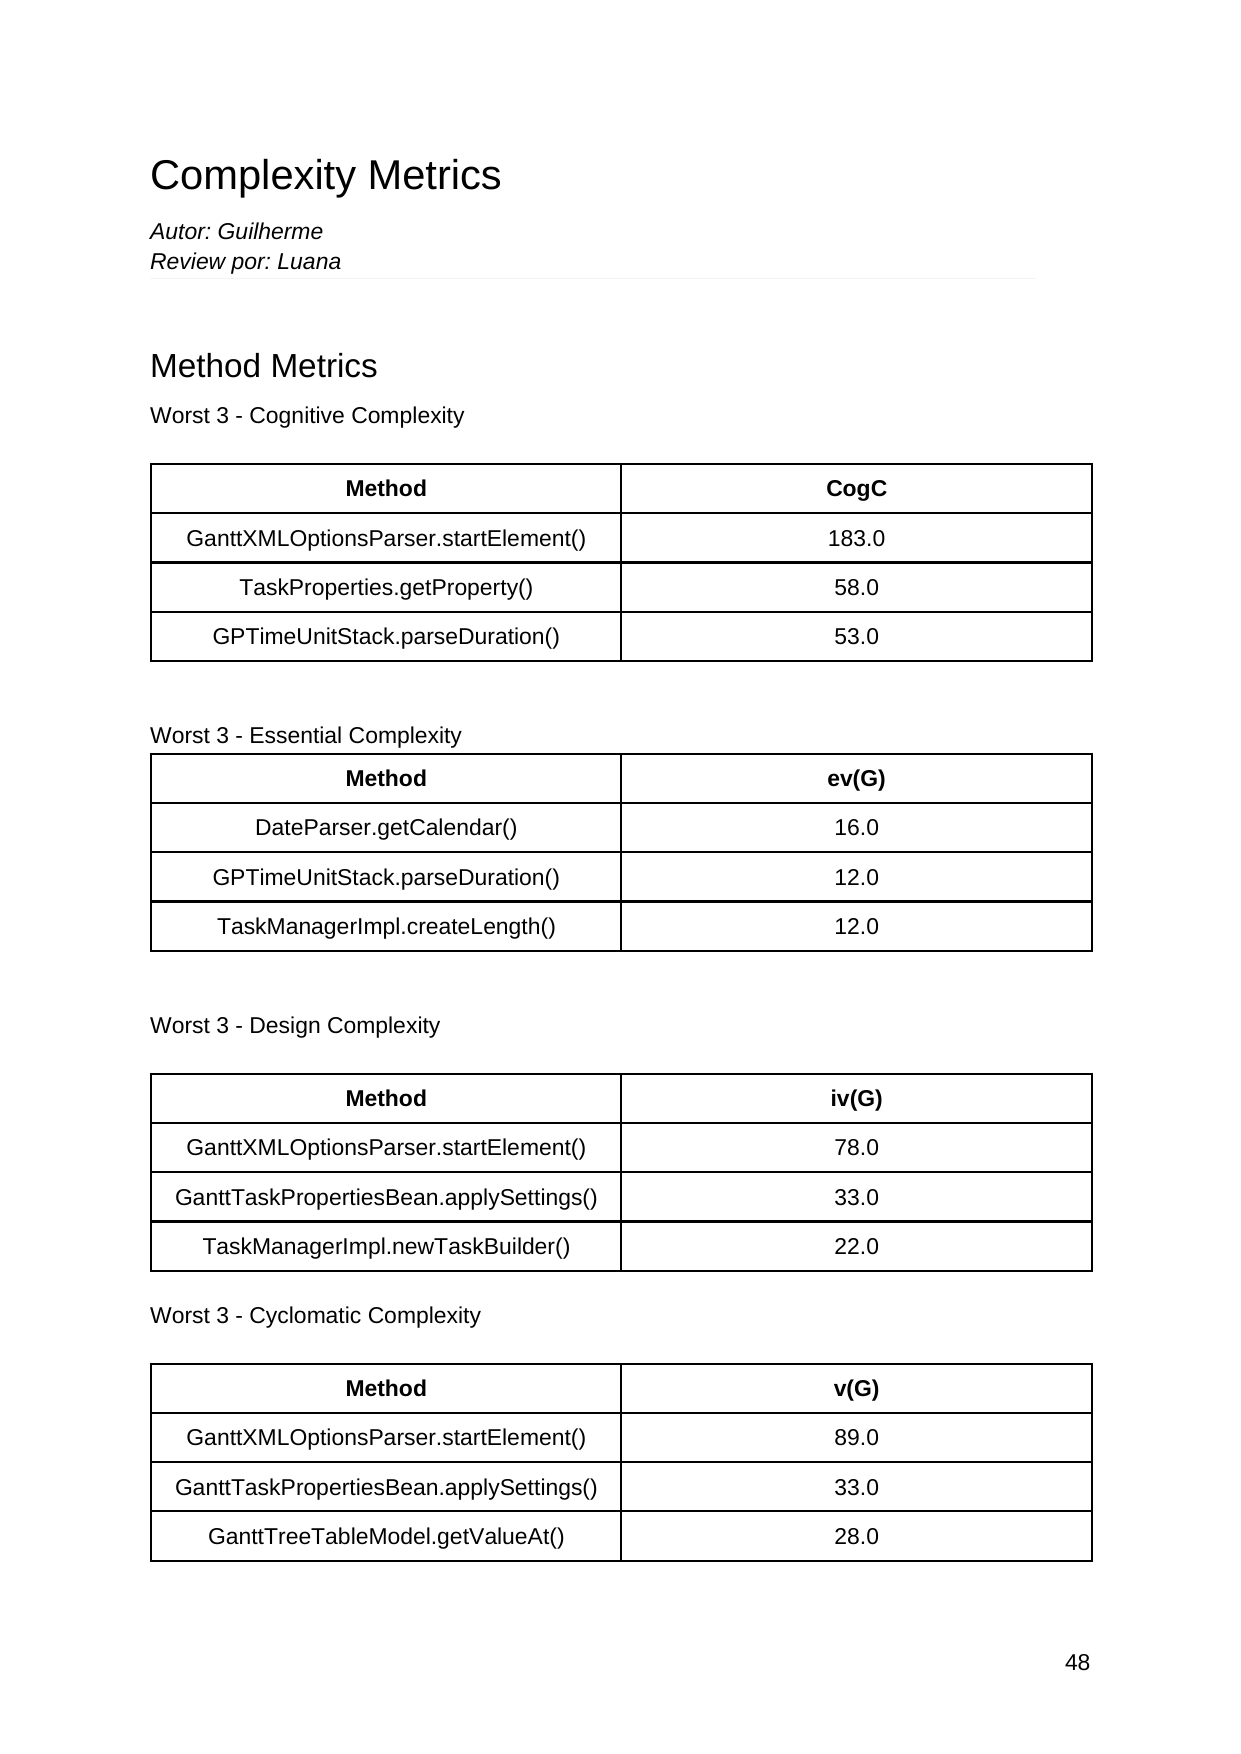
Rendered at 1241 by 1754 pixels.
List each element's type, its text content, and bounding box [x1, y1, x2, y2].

table_header v(G) [622, 1365, 1091, 1412]
table_header iv(G) [622, 1075, 1091, 1122]
text Worst 3 - Design Complexity [150, 1012, 1090, 1038]
table_cell DateParser.getCalendar() [152, 804, 620, 851]
table_cell 89.0 [622, 1414, 1091, 1461]
table_cell 78.0 [622, 1124, 1091, 1171]
table_header CogC [622, 465, 1091, 512]
table_cell GPTimeUnitStack.parseDuration() [152, 613, 620, 660]
table_cell 12.0 [622, 903, 1091, 950]
table_cell GPTimeUnitStack.parseDuration() [152, 853, 620, 900]
text Worst 3 - Cognitive Complexity [150, 402, 1090, 429]
table_cell GanttXMLOptionsParser.startElement() [152, 1124, 620, 1171]
table_cell 33.0 [622, 1463, 1091, 1510]
table_cell 22.0 [622, 1223, 1091, 1270]
table_cell TaskManagerImpl.createLength() [152, 903, 620, 950]
table_cell 33.0 [622, 1173, 1091, 1220]
table_cell GanttTaskPropertiesBean.applySettings() [152, 1463, 620, 1510]
text Worst 3 - Essential Complexity [150, 722, 1090, 749]
table_cell TaskProperties.getProperty() [152, 564, 620, 611]
table_cell 12.0 [622, 853, 1091, 900]
subtitle Method Metrics [150, 346, 1090, 384]
table_cell GanttTaskPropertiesBean.applySettings() [152, 1173, 620, 1220]
table_cell 28.0 [622, 1512, 1091, 1559]
text Autor: Guilherme [150, 218, 1090, 244]
table_header ev(G) [622, 755, 1091, 802]
text Worst 3 - Cyclomatic Complexity [150, 1302, 1090, 1328]
table_cell 183.0 [622, 514, 1091, 561]
table_header Method [152, 465, 620, 512]
table_cell 16.0 [622, 804, 1091, 851]
table_header Method [152, 755, 620, 802]
table_cell GanttTreeTableModel.getValueAt() [152, 1512, 620, 1559]
table_cell 53.0 [622, 613, 1091, 660]
table_cell GanttXMLOptionsParser.startElement() [152, 514, 620, 561]
subtitle Complexity Metrics [150, 150, 1090, 198]
table_cell GanttXMLOptionsParser.startElement() [152, 1414, 620, 1461]
table_cell 58.0 [622, 564, 1091, 611]
table_header Method [152, 1075, 620, 1122]
table_header Method [152, 1365, 620, 1412]
table_cell TaskManagerImpl.newTaskBuilder() [152, 1223, 620, 1270]
text Review por: Luana [150, 248, 1090, 274]
